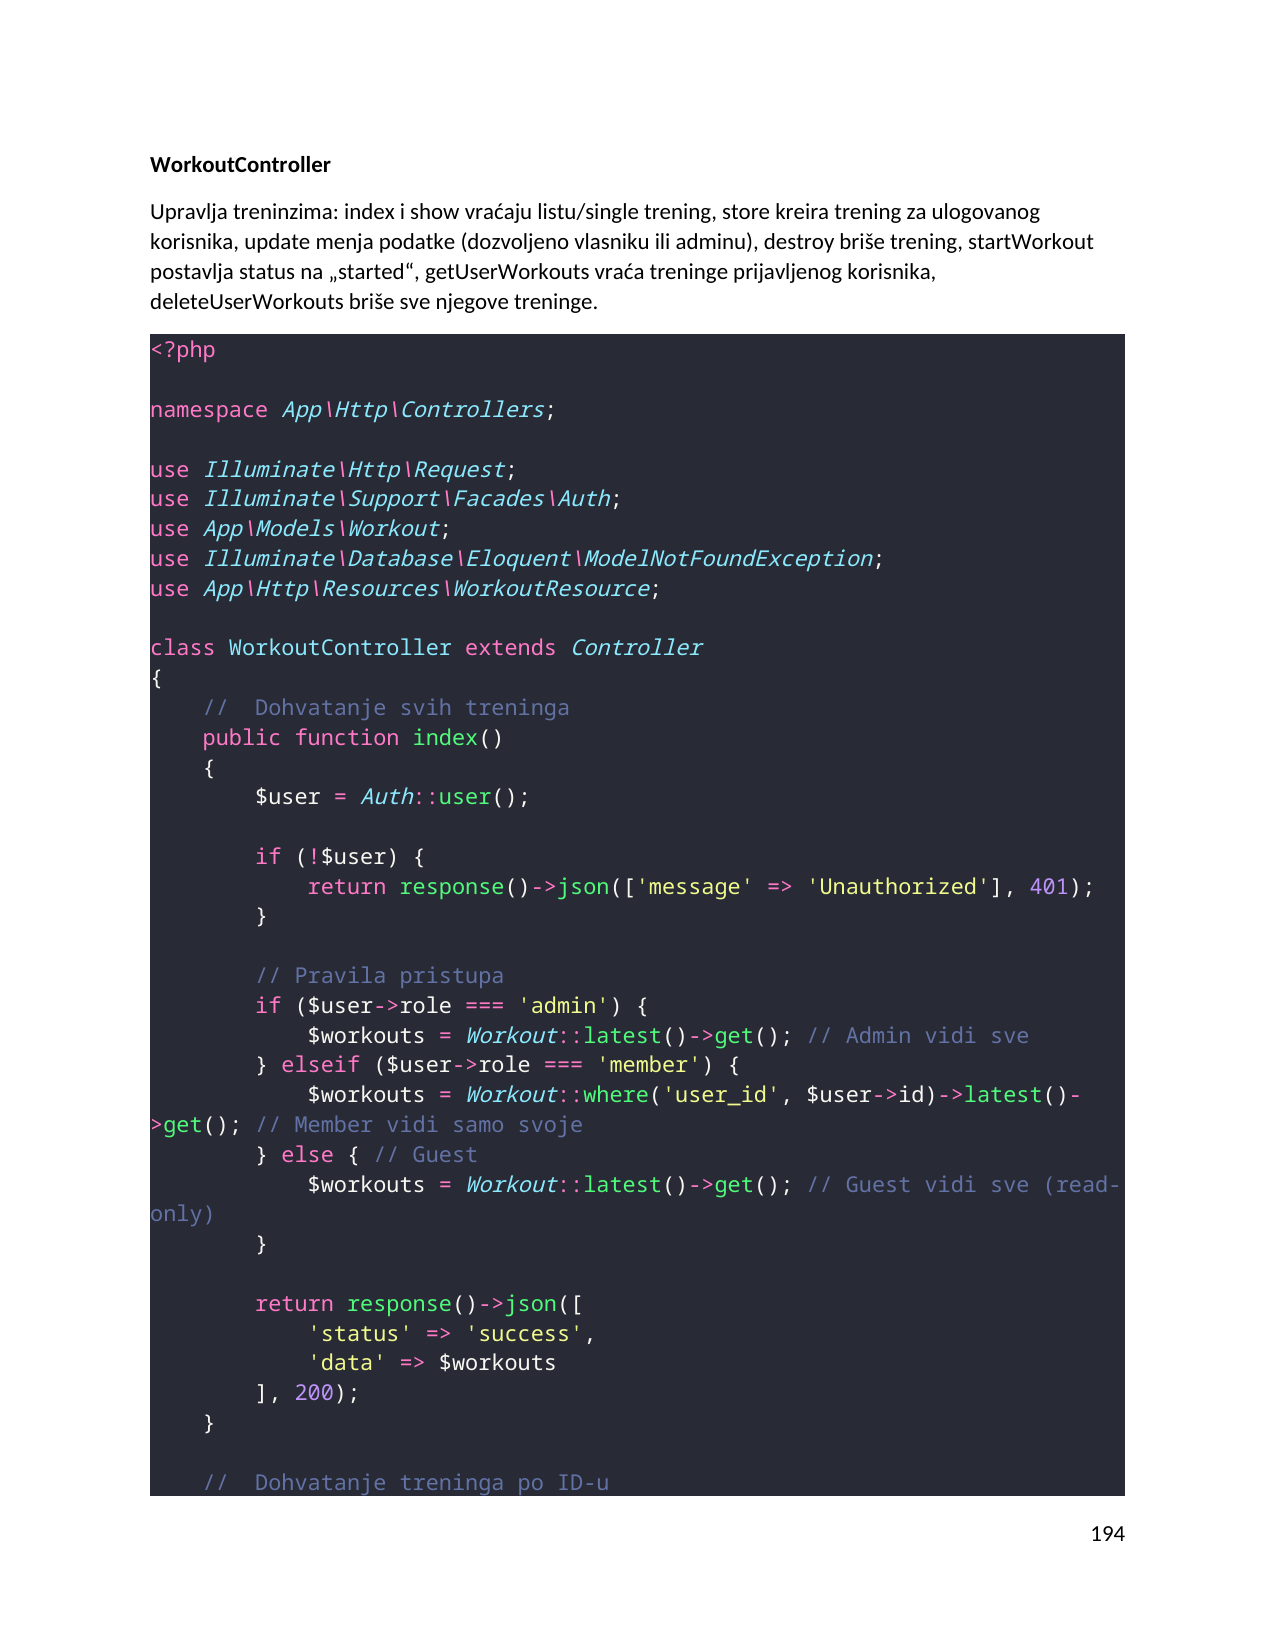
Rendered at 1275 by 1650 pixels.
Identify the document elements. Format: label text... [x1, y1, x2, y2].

text { [150, 662, 1125, 692]
text public function index() [150, 722, 1125, 751]
text } [150, 900, 1125, 930]
text use App\Models\Workout; [150, 513, 1125, 543]
text <?php [150, 334, 1125, 364]
text $user = Auth::user(); [150, 781, 1125, 811]
text // Pravila pristupa [150, 960, 1125, 990]
text return response()->json(['message' => 'Unauthorized'], 401); [150, 871, 1125, 900]
text class WorkoutController extends Controller [150, 632, 1125, 662]
text ], 200); [150, 1377, 1125, 1407]
text { [150, 751, 1125, 781]
text // Dohvatanje treninga po ID-u [150, 1466, 1125, 1496]
text Upravlja treninzima: index i show vraćaju listu/single trening, store kreira trening za ulogovanog korisnika, update menja podatke (dozvoljeno vlasniku ili adminu), destroy briše trening, startWorkout postavlja status na „started“, getUserWorkouts vraća treninge prijavljenog korisnika, deleteUserWorkouts briše sve njegove treninge. [150, 197, 1125, 316]
text use Illuminate\Support\Facades\Auth; [150, 483, 1125, 513]
text } [150, 1228, 1125, 1258]
text return response()->json([ [150, 1288, 1125, 1317]
text if (!$user) { [150, 841, 1125, 871]
text WorkoutController [150, 150, 1125, 178]
text $workouts = Workout::latest()->get(); // Guest vidi sve (read-only) [150, 1168, 1125, 1228]
text namespace App\Http\Controllers; [150, 394, 1125, 424]
text } else { // Guest [150, 1139, 1125, 1168]
text use Illuminate\Http\Request; [150, 453, 1125, 483]
text use App\Http\Resources\WorkoutResource; [150, 573, 1125, 602]
text // Dohvatanje svih treninga [150, 692, 1125, 722]
text } [150, 1407, 1125, 1437]
text 'status' => 'success', [150, 1317, 1125, 1347]
text if ($user->role === 'admin') { [150, 990, 1125, 1019]
text } elseif ($user->role === 'member') { [150, 1049, 1125, 1079]
text use Illuminate\Database\Eloquent\ModelNotFoundException; [150, 543, 1125, 573]
text $workouts = Workout::where('user_id', $user->id)->latest()->get(); // Member vidi samo svoje [150, 1079, 1125, 1139]
text $workouts = Workout::latest()->get(); // Admin vidi sve [150, 1019, 1125, 1049]
text 'data' => $workouts [150, 1347, 1125, 1377]
